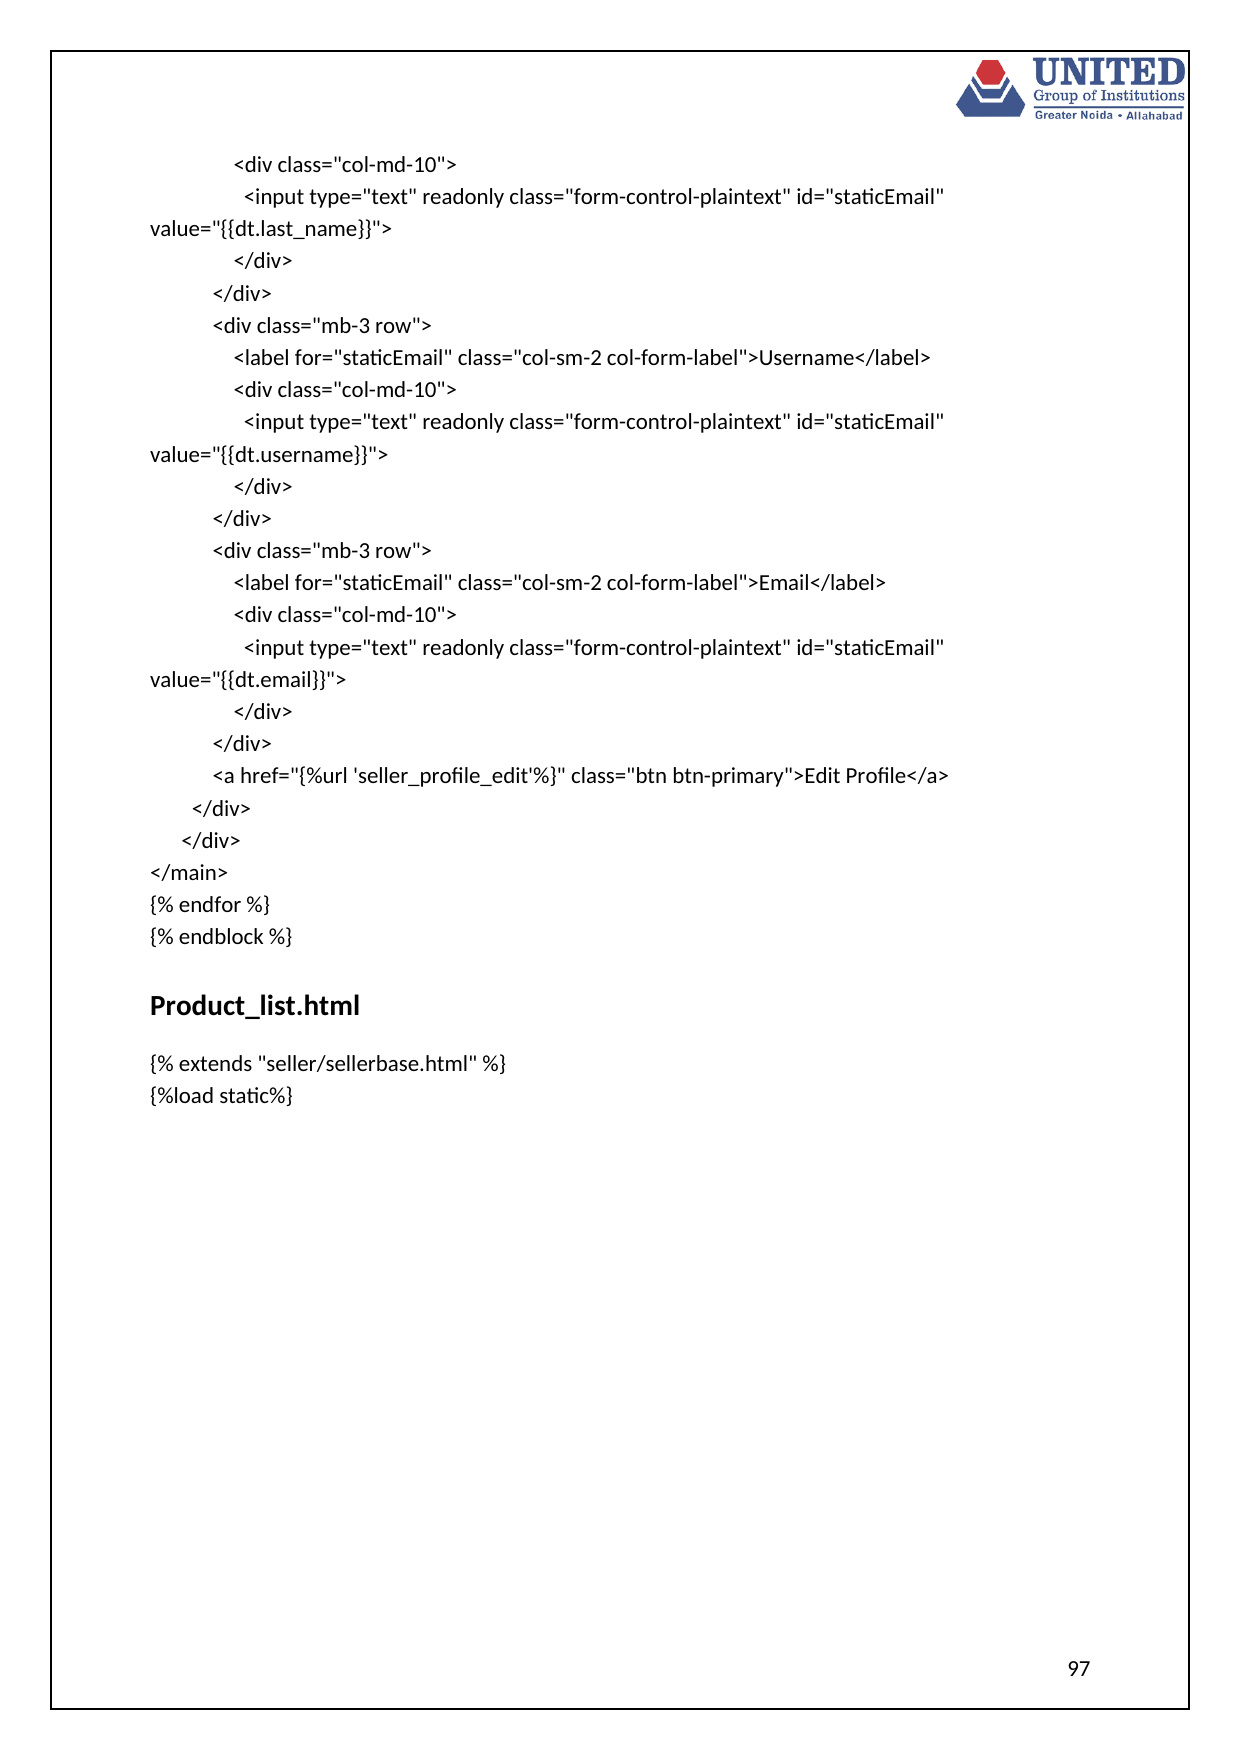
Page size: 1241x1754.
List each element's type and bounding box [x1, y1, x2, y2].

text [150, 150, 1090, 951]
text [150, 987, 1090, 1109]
picture [952, 53, 1186, 124]
